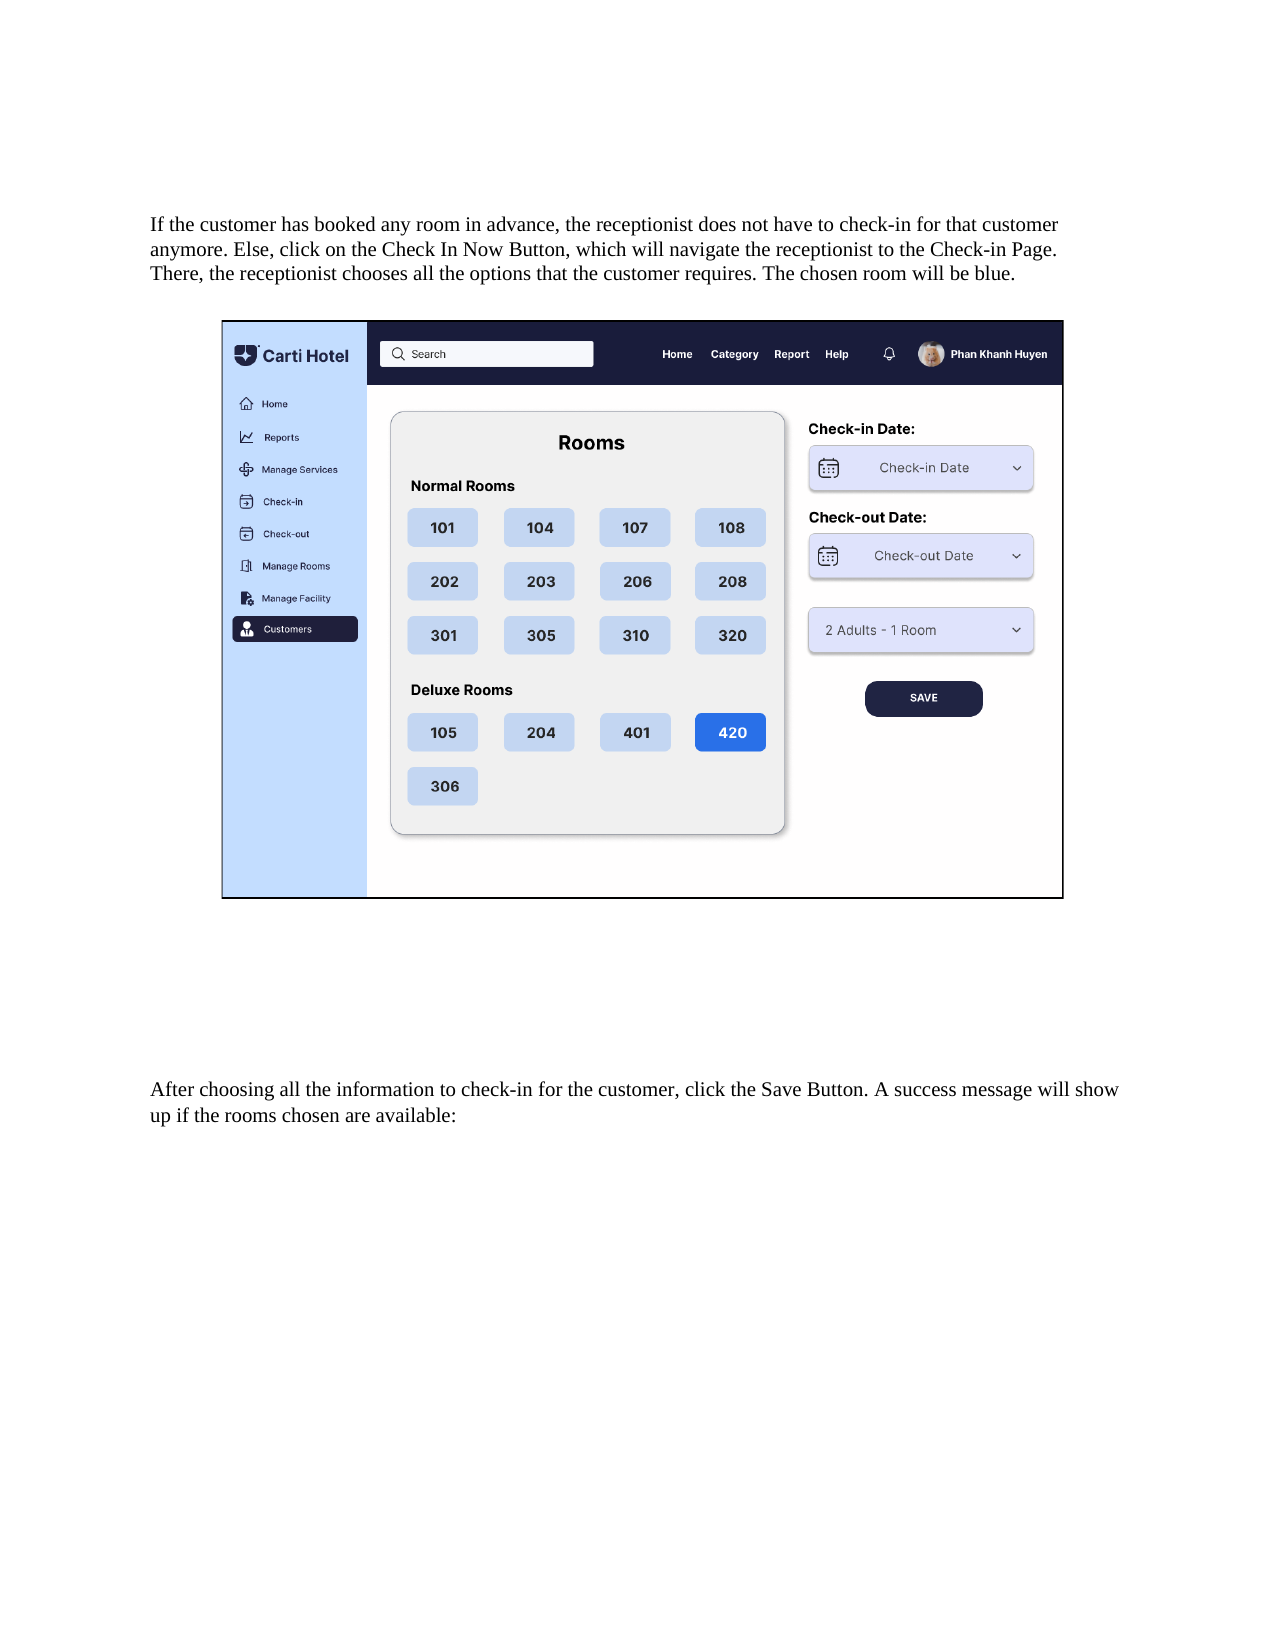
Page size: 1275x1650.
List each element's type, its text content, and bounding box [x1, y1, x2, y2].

text If the customer has booked any room in advance, the receptionist does not have to check-in for that customer anymore. Else, click on the Check In Now Button, which will navigate the receptionist to the Check-in Page. There, the receptionist chooses all the options that the customer requires. The chosen room will be blue. [150, 212, 1059, 285]
picture [221, 320, 1064, 899]
text After choosing all the information to check-in for the customer, click the Save Button. A success message will show up if the rooms chosen are available: [150, 1077, 1122, 1127]
